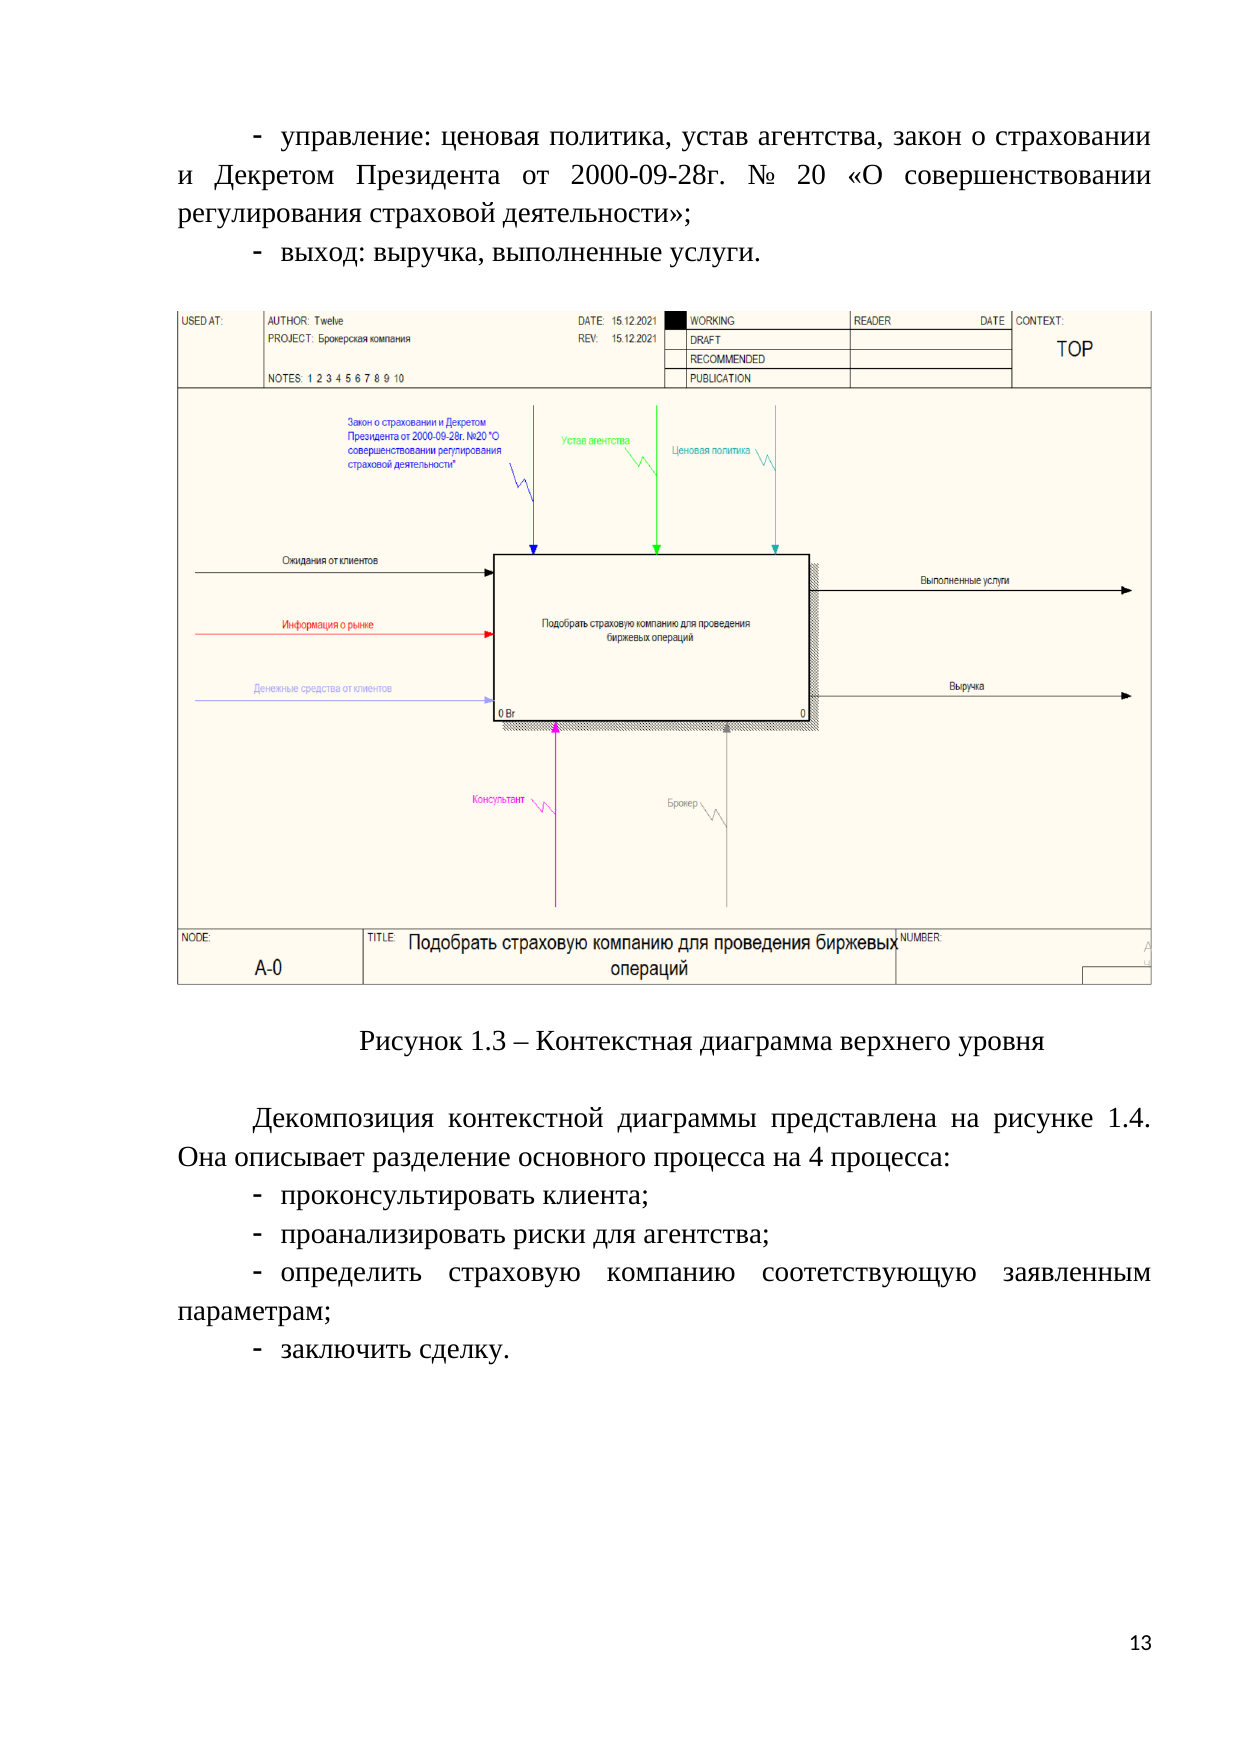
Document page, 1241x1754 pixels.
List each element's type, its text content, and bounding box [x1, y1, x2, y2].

list заключить сделку. [177, 1332, 1152, 1365]
list проанализировать риски для агентства; [177, 1216, 1152, 1249]
text Декомпозиция контекстной диаграммы представлена на рисунке 1.4. Она описывает разделение основного процесса на 4 процесса: [177, 1100, 1152, 1172]
list проконсультировать клиента; [177, 1177, 1152, 1211]
picture [177, 311, 1152, 985]
text Рисунок 1.3 – Контекстная диаграмма верхнего уровня [177, 1023, 1152, 1057]
list выход: выручка, выполненные услуги. [177, 234, 1152, 267]
list определить страховую компанию соотетствующую заявленным параметрам; [177, 1254, 1152, 1327]
list управление: ценовая политика, устав агентства, закон о страховании и Декретом Президента от 2000-09-28г. № 20 «О совершенствовании регулирования страховой деятельности»; [177, 118, 1152, 229]
